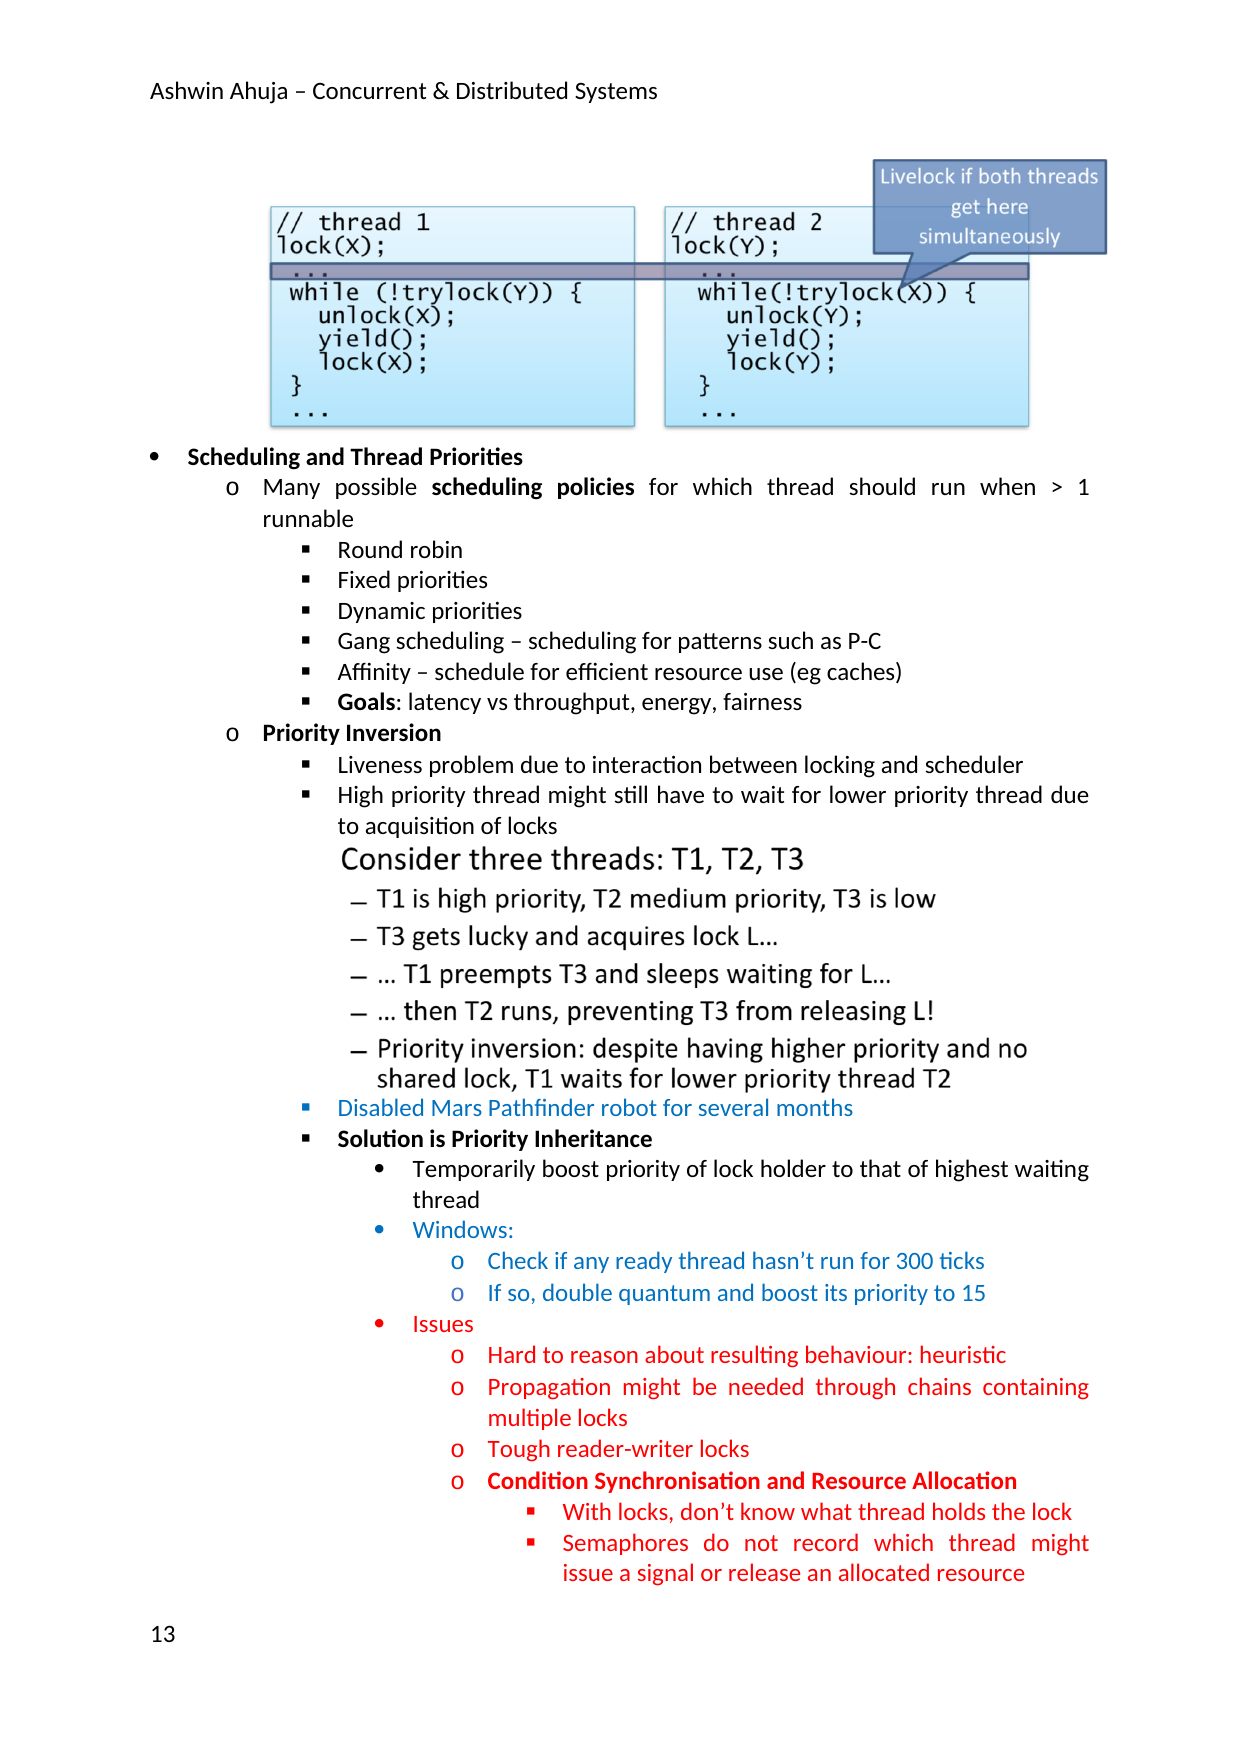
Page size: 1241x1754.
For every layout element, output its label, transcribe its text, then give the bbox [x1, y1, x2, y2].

list Tough reader-writer locks [450, 1433, 1090, 1465]
list Scheduling and Thread Priorities [150, 441, 1090, 472]
list Goals: latency vs throughput, energy, fairness [300, 686, 1090, 717]
list Many possible scheduling policies for which thread should run when > 1 runnable [225, 472, 1090, 534]
list Check if any ready thread hasn’t run for 300 ticks [450, 1245, 1090, 1277]
list Temporarily boost priority of lock holder to that of highest waiting thread [375, 1153, 1090, 1214]
list Windows: [375, 1214, 1090, 1245]
list Propagation might be needed through chains containing multiple locks [450, 1371, 1090, 1433]
list If so, double quantum and boost its priority to 15 [450, 1277, 1090, 1308]
list Gang scheduling – scheduling for patterns such as P-C [300, 625, 1090, 656]
list Solution is Priority Inheritance [300, 1123, 1090, 1153]
list Issues [375, 1308, 1090, 1339]
list Semaphores do not record which thread might issue a signal or release an allocated resource [525, 1527, 1090, 1588]
list With locks, don’t know what thread holds the lock [525, 1497, 1090, 1527]
picture [337, 840, 1044, 1093]
list Dynamic priorities [300, 595, 1090, 625]
list Fixed priorities [300, 564, 1090, 595]
list Hard to reason about resulting behaviour: heuristic [450, 1339, 1090, 1371]
picture [262, 150, 1111, 441]
list Round robin [300, 534, 1090, 564]
list High priority thread might still have to wait for lower priority thread due to acquisition of locks [300, 779, 1090, 840]
list Disabled Mars Pathfinder robot for several months [300, 1092, 1090, 1123]
list Priority Inversion [225, 717, 1090, 749]
list Affinity – schedule for efficient resource use (eg caches) [300, 656, 1090, 686]
list Condition Synchronisation and Resource Allocation [450, 1465, 1090, 1497]
list Liveness problem due to interaction between locking and scheduler [300, 749, 1090, 779]
